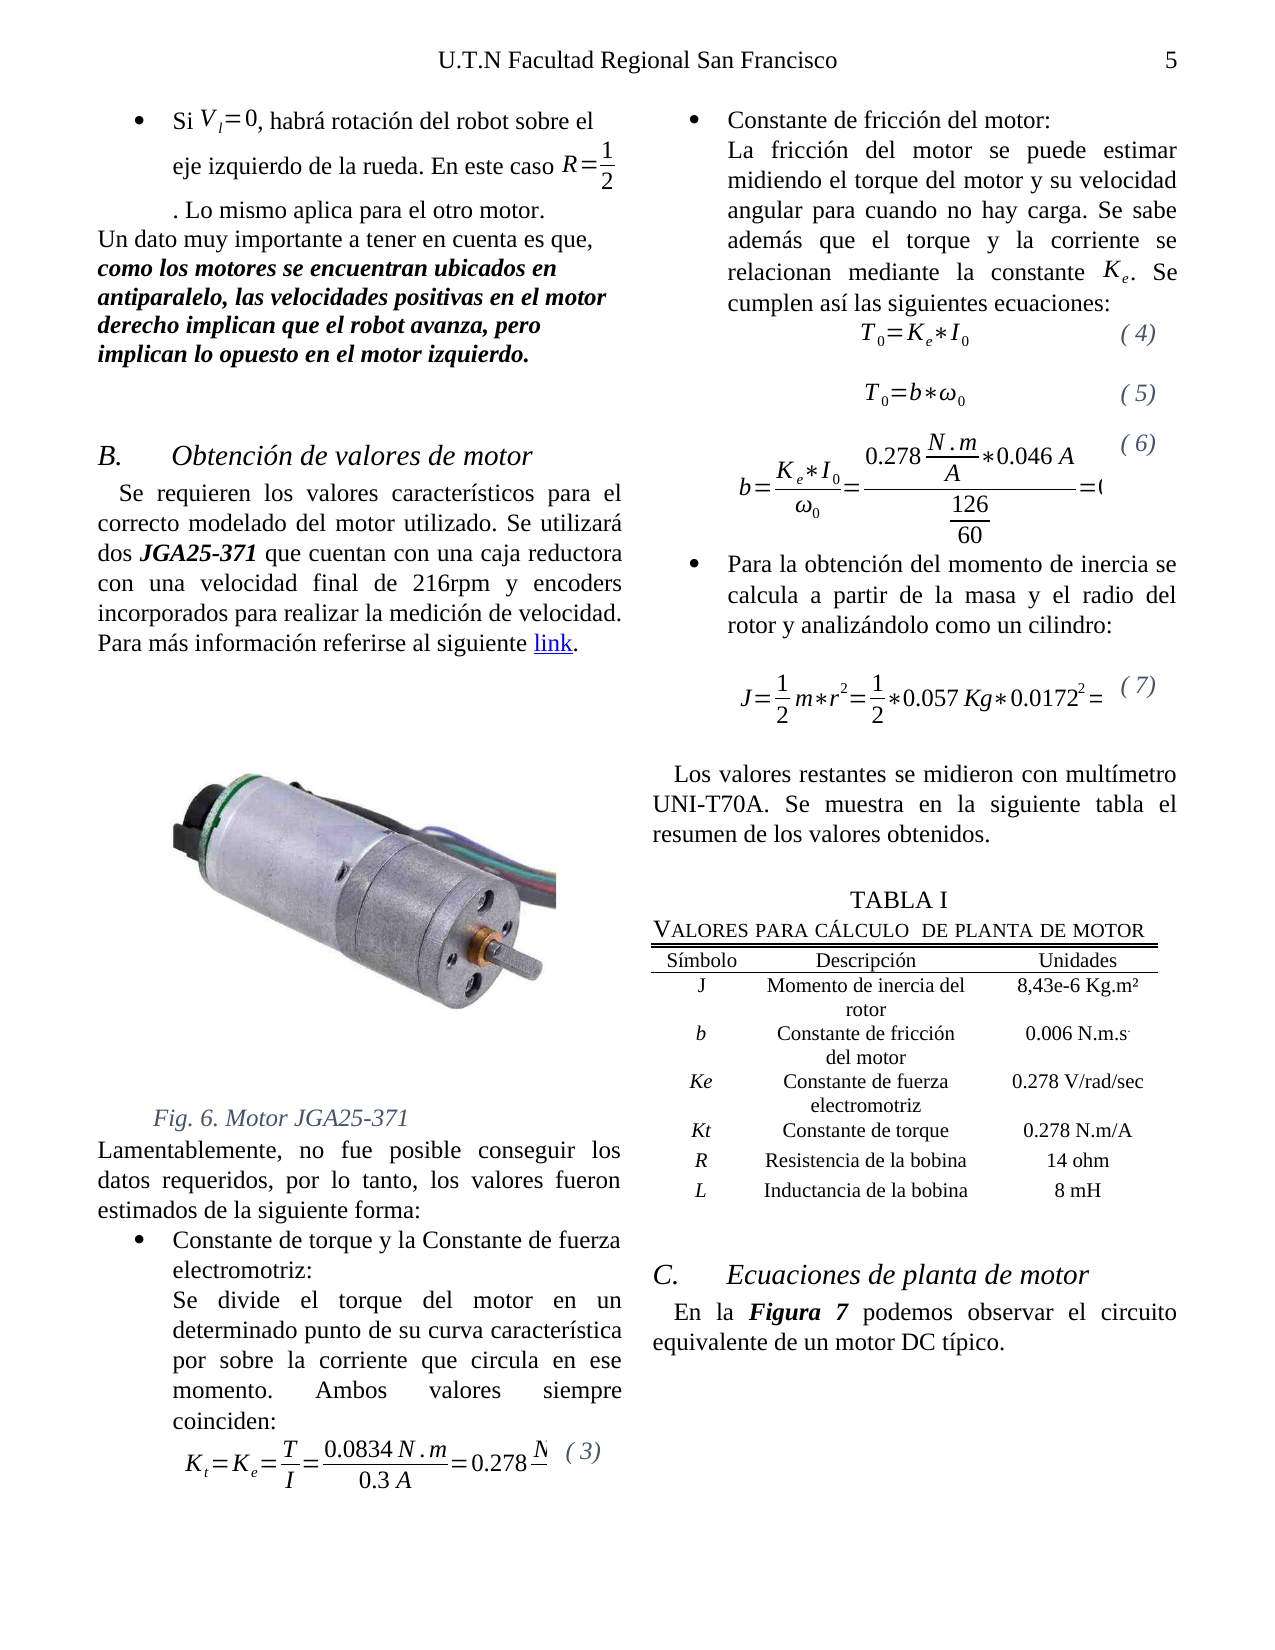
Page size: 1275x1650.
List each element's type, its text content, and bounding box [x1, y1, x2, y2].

list Constante de torque y la Constante de fuerza electromotriz: [135, 1225, 622, 1284]
picture [152, 678, 569, 1094]
text Un dato muy importante a tener en cuenta es que, como los motores se encuentran ubicados en antiparalelo, las velocidades positivas en el motor derecho implican que el robot avanza, pero implican lo opuesto en el motor izquierdo. [97, 224, 622, 368]
subtitle Ecuaciones de planta de motor [652, 891, 1177, 1291]
text En la Figura 7 podemos observar el circuito equivalente de un motor DC típico. [652, 1297, 1177, 1356]
table_header ( 4) [1102, 318, 1176, 378]
table_header [728, 318, 1102, 378]
text La fricción del motor se puede estimar midiendo el torque del motor y su velocidad angular para cuando no hay carga. Se sabe además que el torque y la corriente se relacionan mediante la constante . Se cumplen así las siguientes ecuaciones: [727, 135, 1177, 317]
table_cell ( 6) [1102, 428, 1176, 549]
table_cell [728, 428, 1102, 549]
text Se requieren los valores característicos para el correcto modelado del motor utilizado. Se utilizará dos JGA25-371 que cuentan con una caja reductora con una velocidad final de 216rpm y encoders incorporados para realizar la medición de velocidad. Para más información referirse al siguiente link. [97, 478, 622, 657]
table_header ( 3) [547, 1436, 621, 1495]
subtitle Obtención de valores de motor [97, 438, 622, 471]
table_header [173, 1436, 547, 1495]
table_cell ( 5) [1102, 379, 1176, 428]
table_header ( 7) [1102, 670, 1176, 729]
list Si , habrá rotación del robot sobre el eje izquierdo de la rueda. En este caso . Lo mismo aplica para el otro motor. [135, 105, 622, 224]
table_cell [728, 379, 1102, 428]
text Los valores restantes se midieron con multímetro UNI-T70A. Se muestra en la siguiente tabla el resumen de los valores obtenidos. [652, 759, 1177, 848]
text Se divide el torque del motor en un determinado punto de su curva característica por sobre la corriente que circula en ese momento. Ambos valores siempre coinciden: [172, 1285, 622, 1434]
table_header [728, 670, 1102, 729]
list Para la obtención del momento de inercia se calcula a partir de la masa y el radio del rotor y analizándolo como un cilindro: [690, 549, 1177, 638]
list Constante de fricción del motor: [690, 105, 1177, 134]
